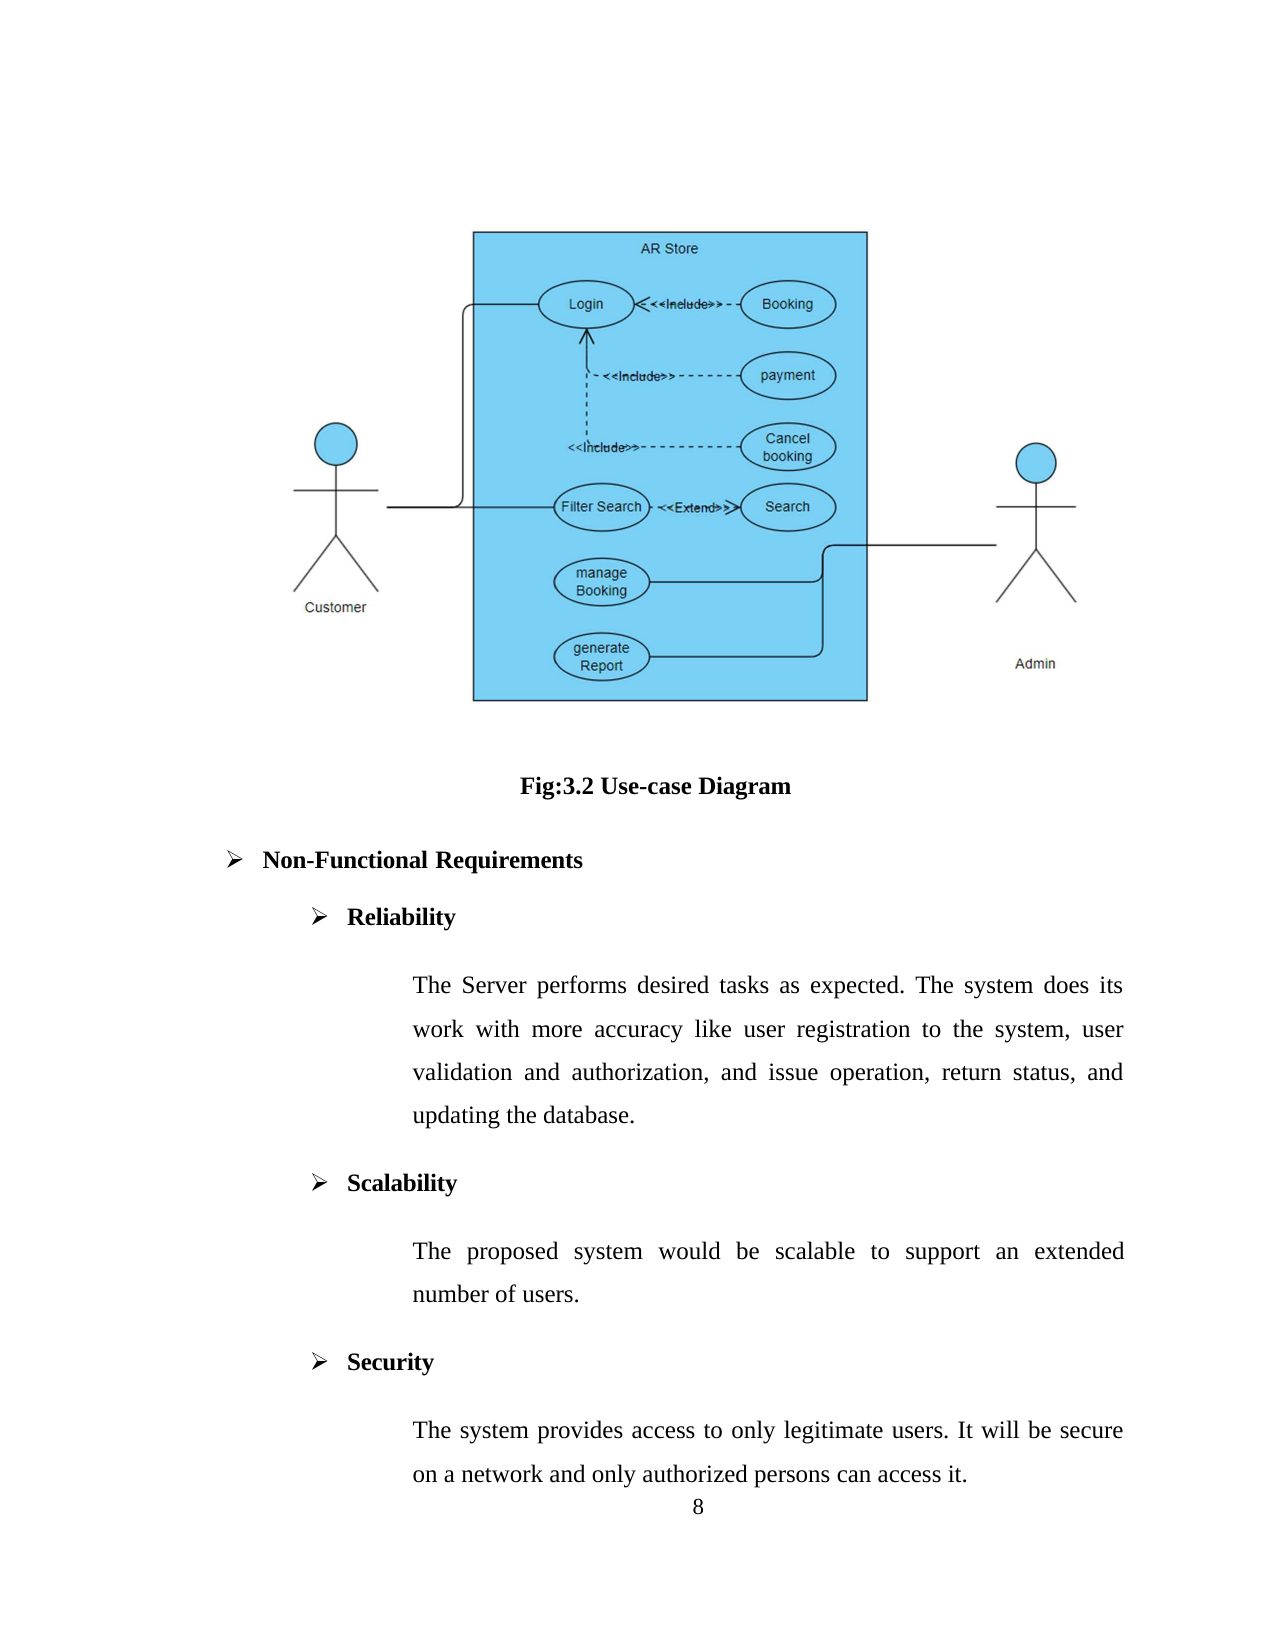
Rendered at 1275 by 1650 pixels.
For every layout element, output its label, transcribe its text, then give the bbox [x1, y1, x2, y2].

text The system provides access to only legitimate users. It will be secure on a network and only authorized persons can access it. [412, 1416, 1124, 1487]
text The Server performs desired tasks as expected. The system does its work with more accuracy like user registration to the system, user validation and authorization, and issue operation, return status, and updating the database. [412, 971, 1124, 1129]
list Reliability [309, 902, 1221, 931]
text Fig:3.2 Use-case Diagram [520, 168, 1221, 800]
list Non-Functional Requirements [225, 845, 1221, 874]
subtitle Security [309, 1347, 1221, 1376]
subtitle Scalability [309, 1168, 1221, 1197]
picture [253, 180, 520, 771]
text The proposed system would be scalable to support an extended number of users. [412, 1236, 1124, 1308]
